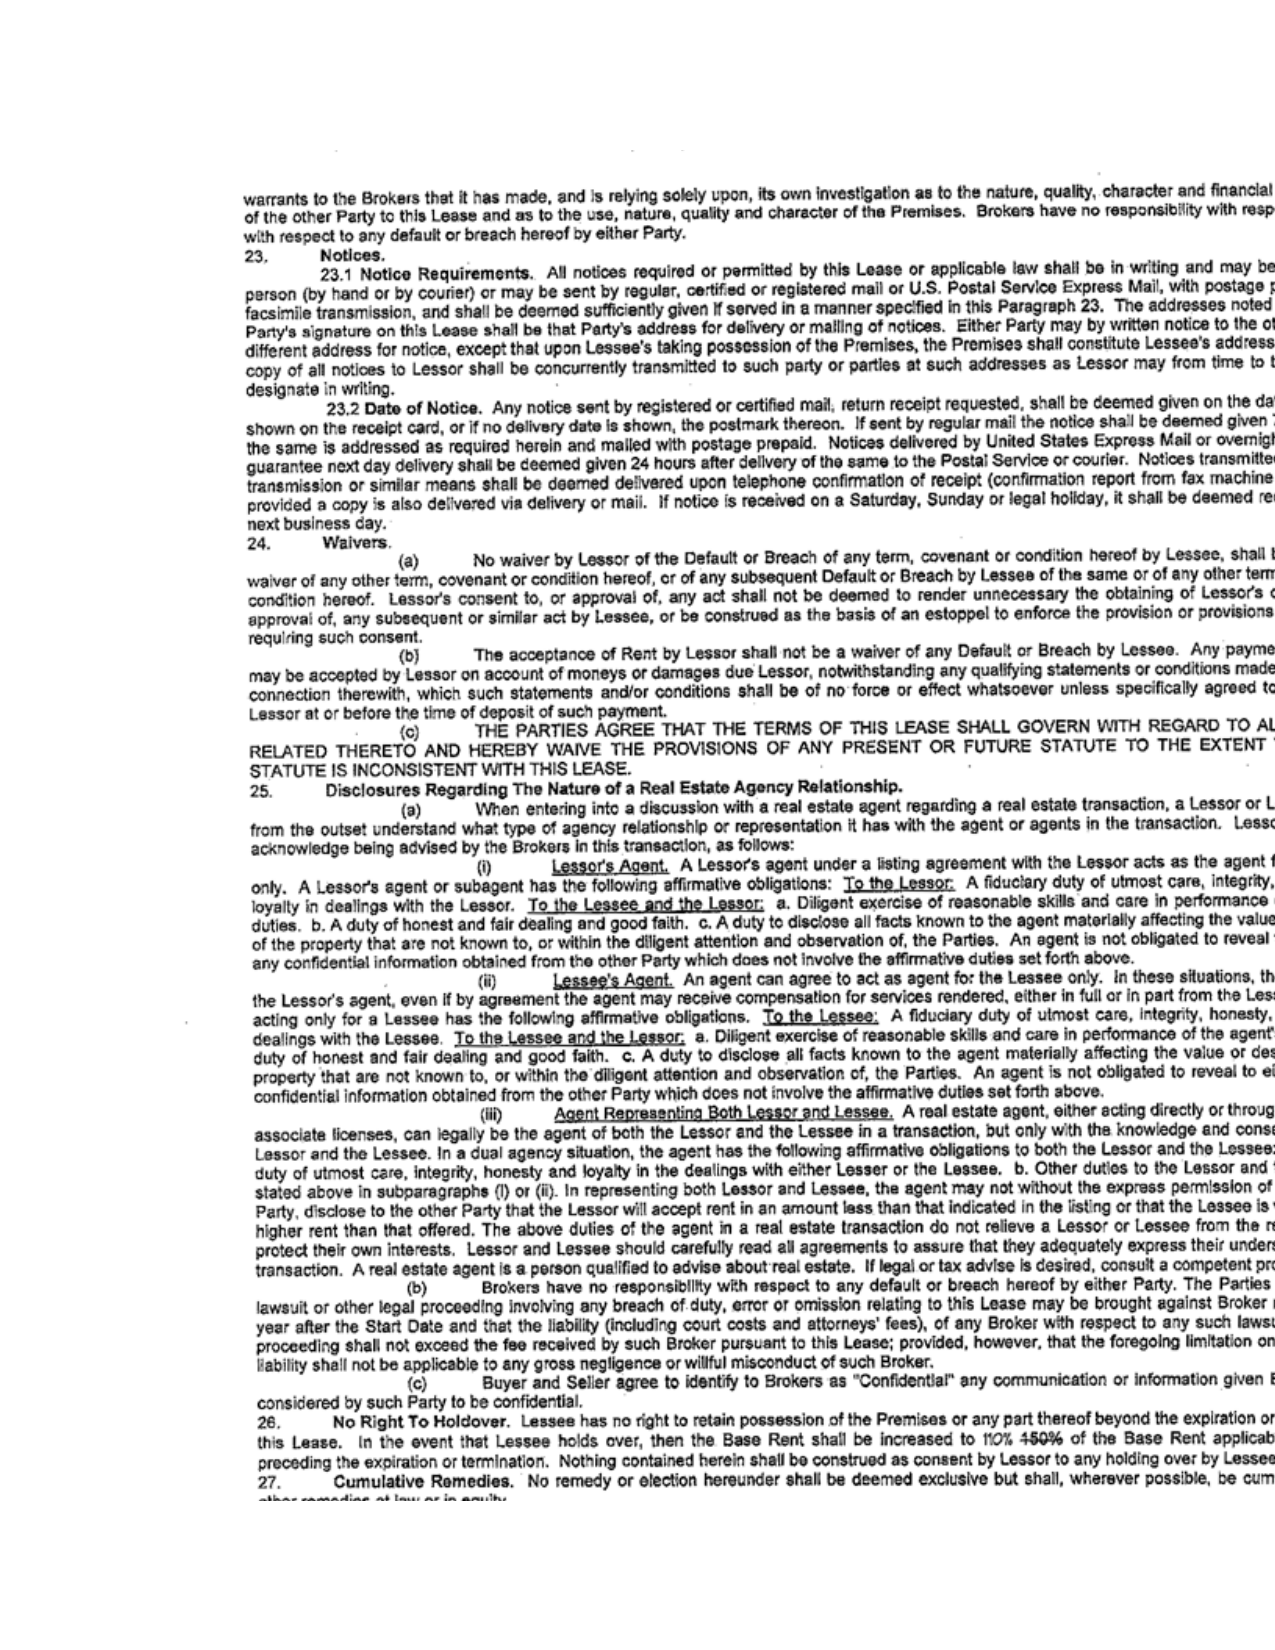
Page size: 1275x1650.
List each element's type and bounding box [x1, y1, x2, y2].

picture [150, 150, 1275, 1501]
